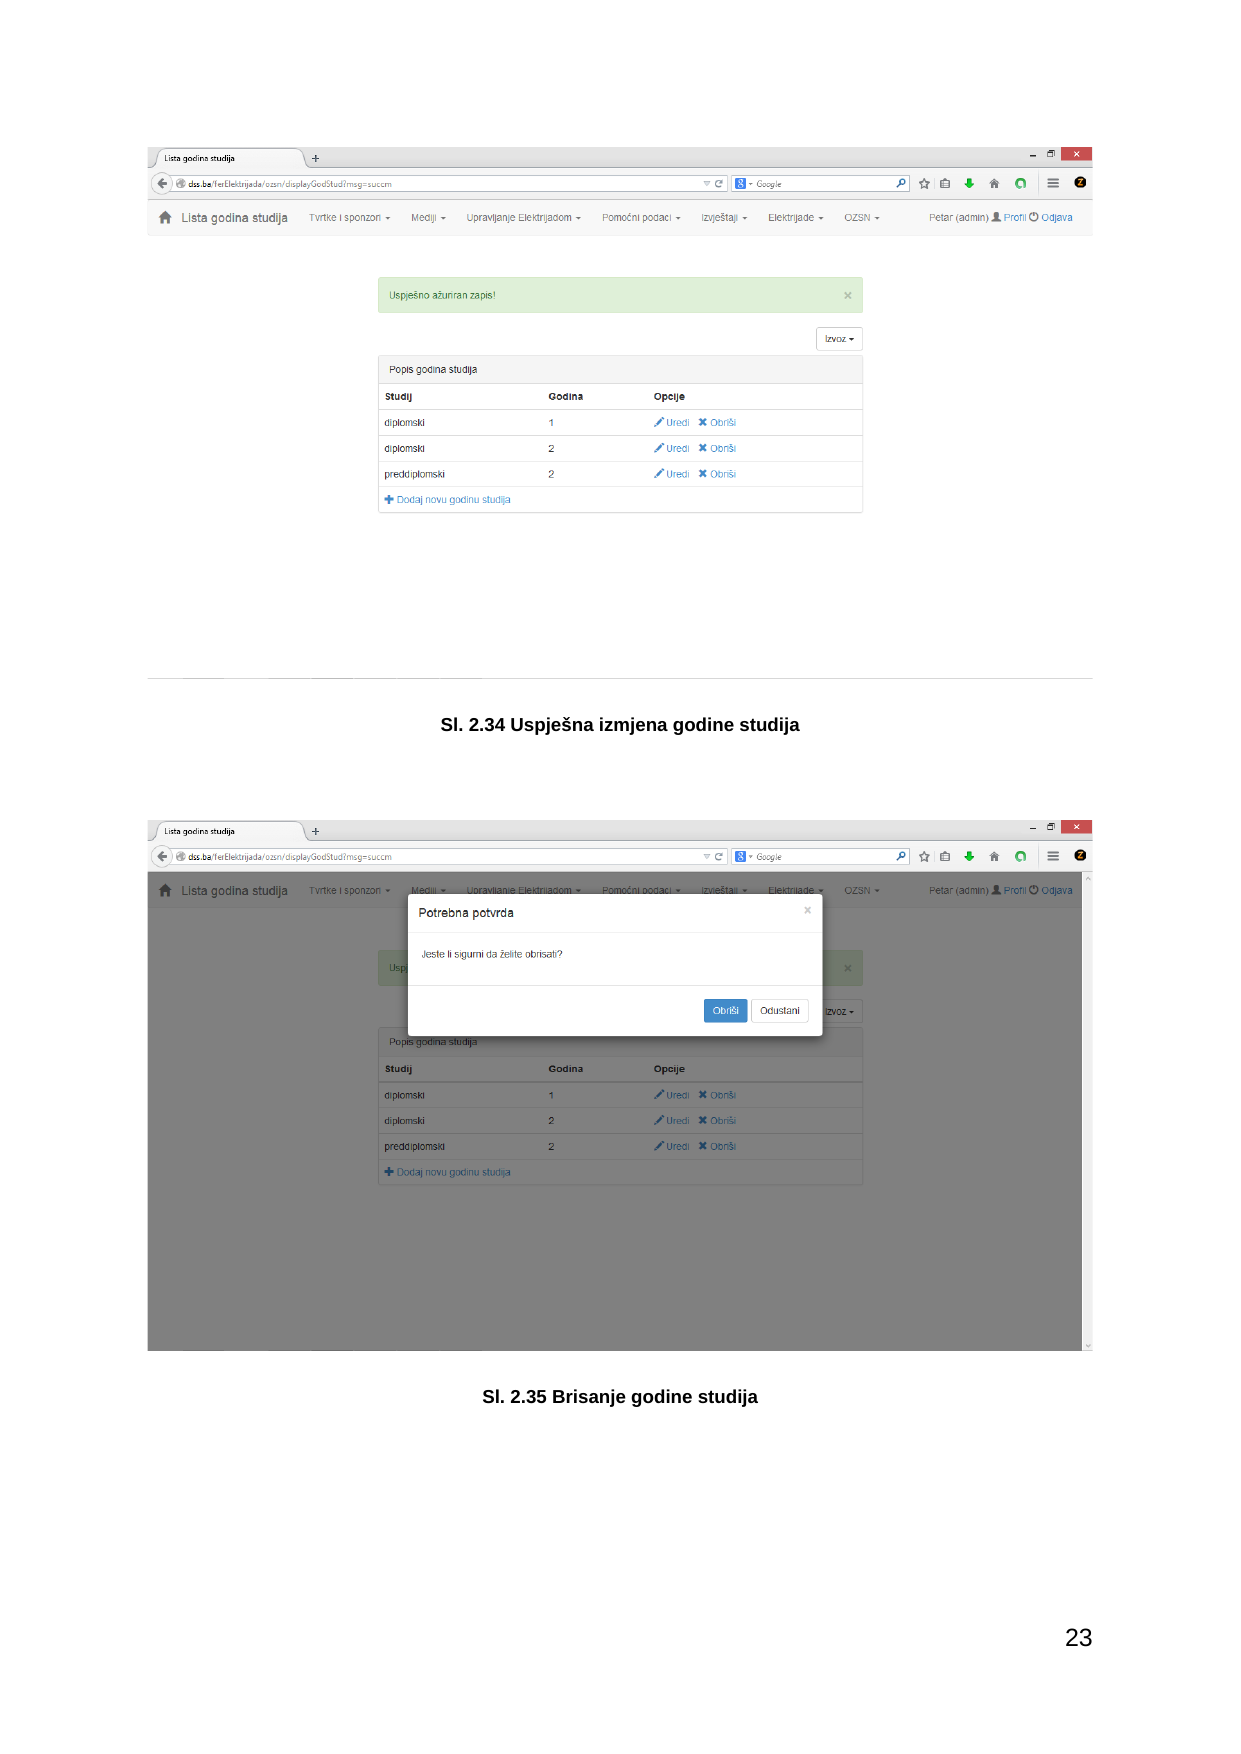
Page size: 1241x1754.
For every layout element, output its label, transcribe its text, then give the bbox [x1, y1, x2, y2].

picture [147, 147, 1093, 679]
picture [147, 820, 1093, 1351]
